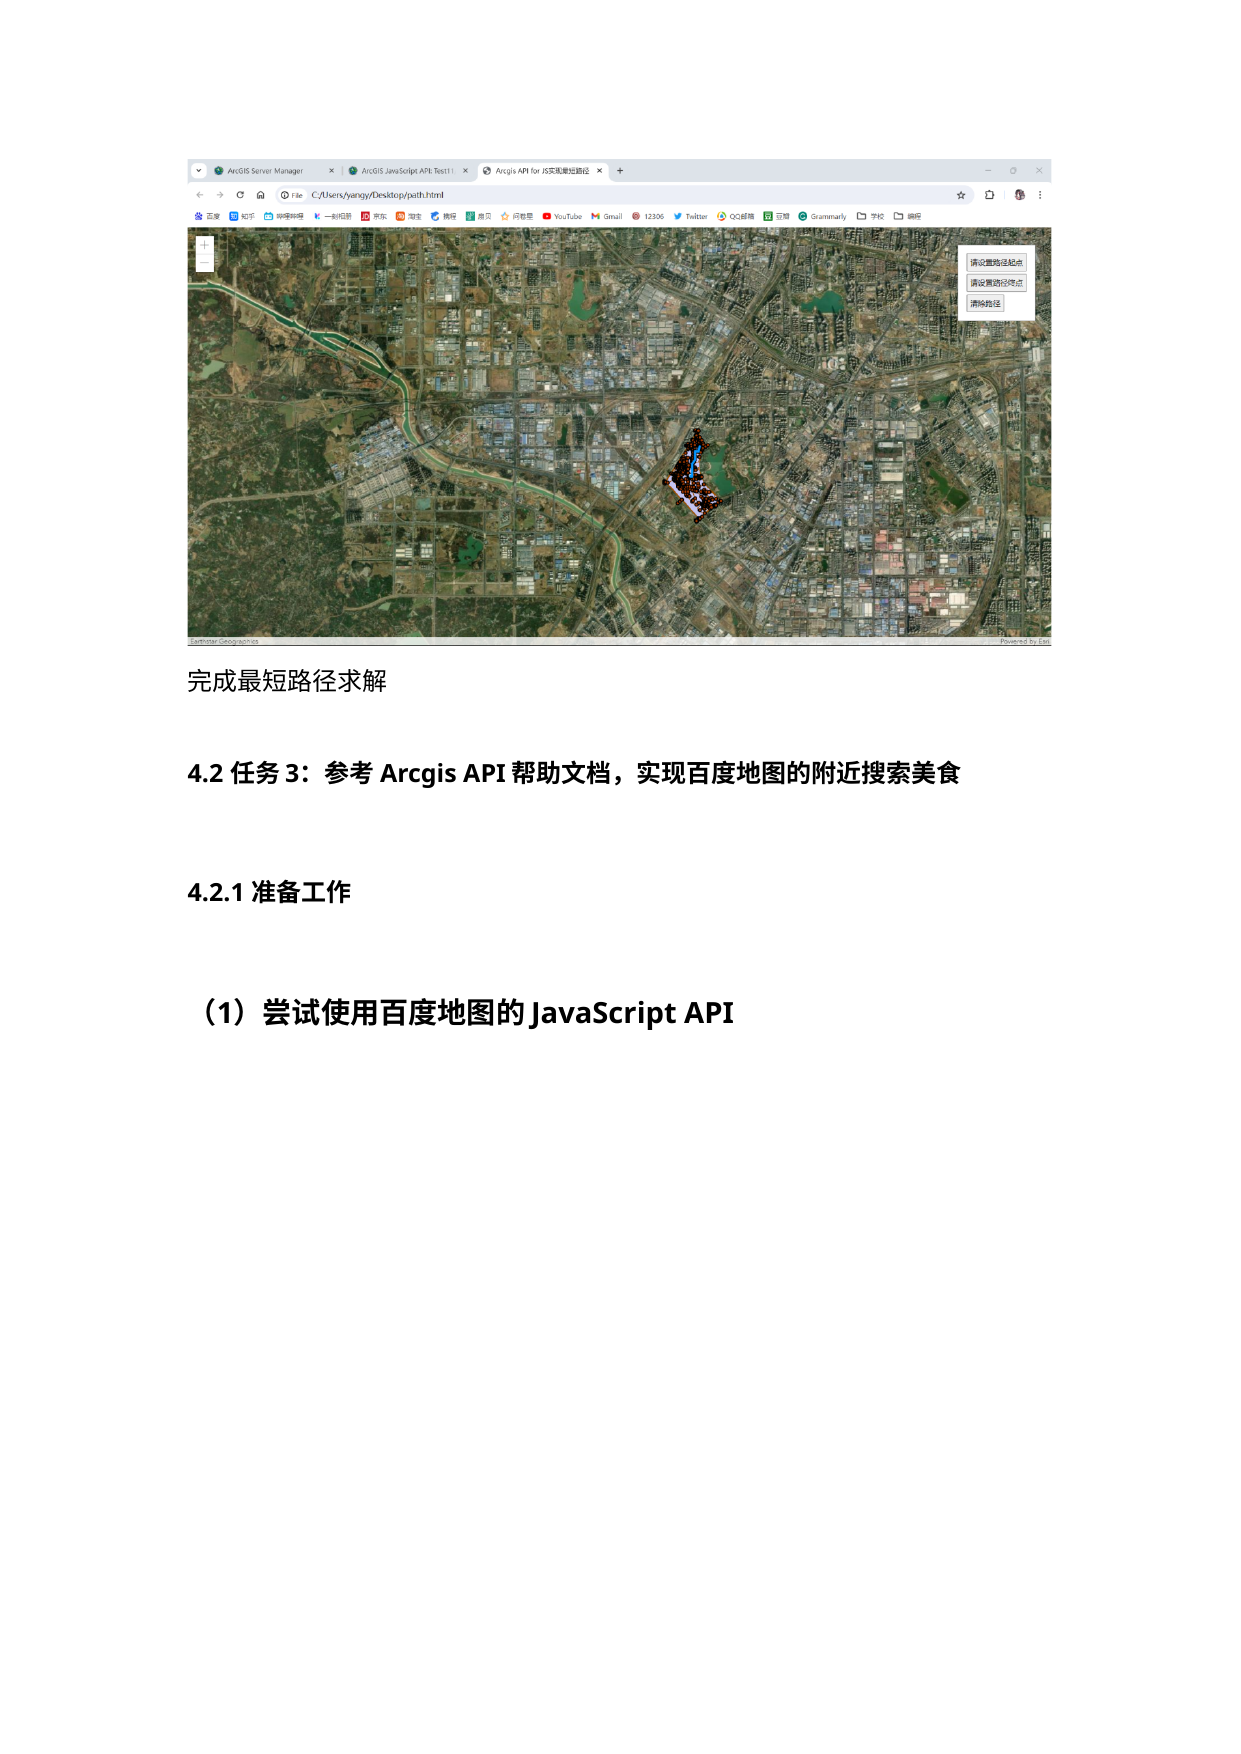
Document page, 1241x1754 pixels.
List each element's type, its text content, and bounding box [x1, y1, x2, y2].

subtitle 4.2.1 准备工作 [187, 858, 1053, 923]
picture [187, 159, 1052, 646]
subtitle 4.2 任务3：参考 Arcgis API帮助文档，实现百度地图的附近搜索美食 [187, 739, 1053, 804]
subtitle （1）尝试使用百度地图的JavaScript API [187, 978, 1053, 1043]
text 完成最短路径求解 [187, 647, 1053, 712]
